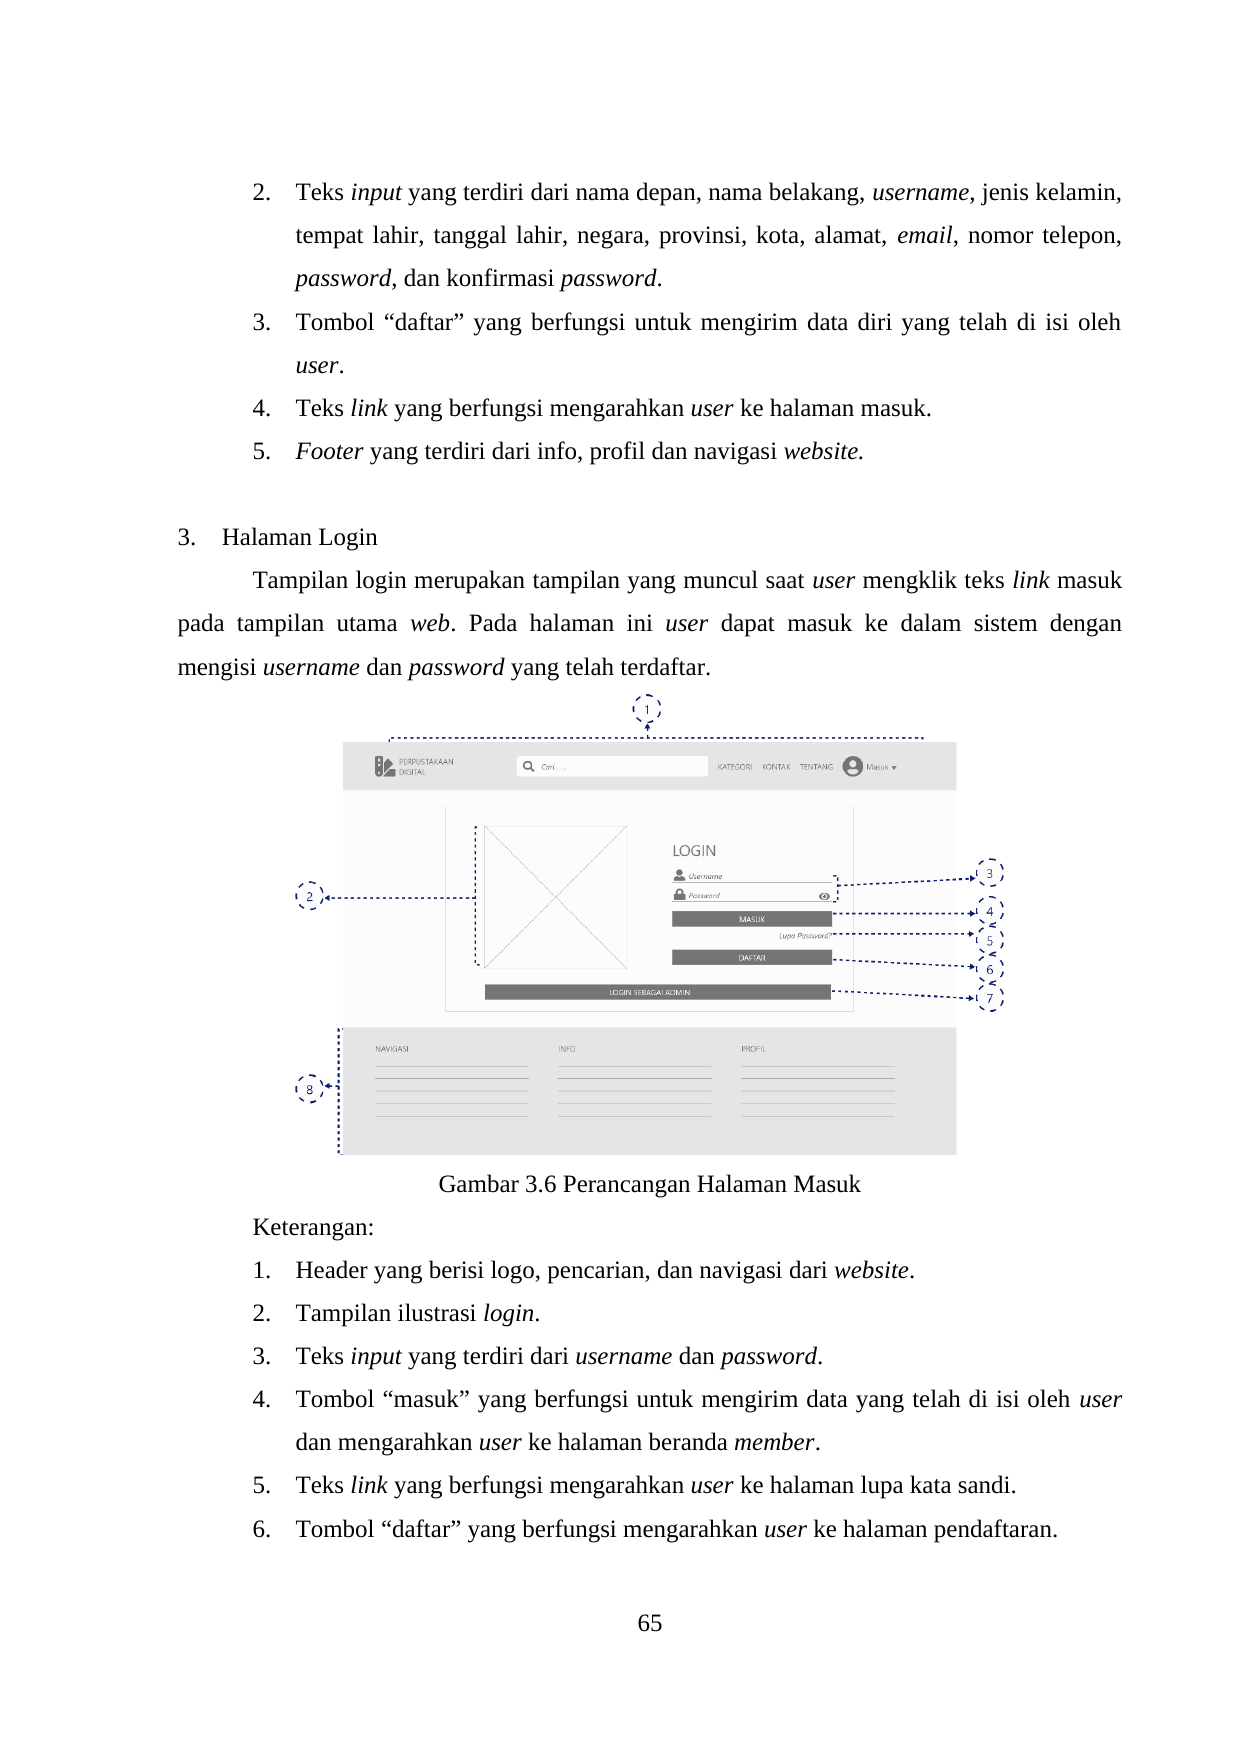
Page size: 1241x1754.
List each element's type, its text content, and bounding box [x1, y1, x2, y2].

text Gambar 3.6 Perancangan Halaman Masuk [177, 1169, 1122, 1197]
list Tampilan ilustrasi login. [252, 1298, 1122, 1327]
picture [295, 694, 1004, 1155]
list Header yang berisi logo, pencarian, dan navigasi dari website. [252, 1255, 1122, 1284]
list Tombol “masuk” yang berfungsi untuk mengirim data yang telah di isi oleh user dan mengarahkan user ke halaman beranda member. [252, 1384, 1122, 1456]
list Teks link yang berfungsi mengarahkan user ke halaman lupa kata sandi. [252, 1471, 1122, 1499]
list Teks input yang terdiri dari nama depan, nama belakang, username, jenis kelamin, tempat lahir, tanggal lahir, negara, provinsi, kota, alamat, email, nomor telepon, password, dan konfirmasi password. [252, 177, 1122, 292]
text Keterangan: [177, 1212, 1122, 1241]
list Footer yang terdiri dari info, profil dan navigasi website. [252, 436, 1122, 465]
list Tombol “daftar” yang berfungsi untuk mengirim data diri yang telah di isi oleh user. [252, 307, 1122, 378]
list Teks input yang terdiri dari username dan password. [252, 1341, 1122, 1370]
list Tombol “daftar” yang berfungsi mengarahkan user ke halaman pendaftaran. [252, 1514, 1122, 1542]
list Halaman Login [177, 522, 1122, 551]
list Teks link yang berfungsi mengarahkan user ke halaman masuk. [252, 393, 1122, 422]
text Tampilan login merupakan tampilan yang muncul saat user mengklik teks link masuk pada tampilan utama web. Pada halaman ini user dapat masuk ke dalam sistem dengan mengisi username dan password yang telah terdaftar. [177, 565, 1122, 680]
